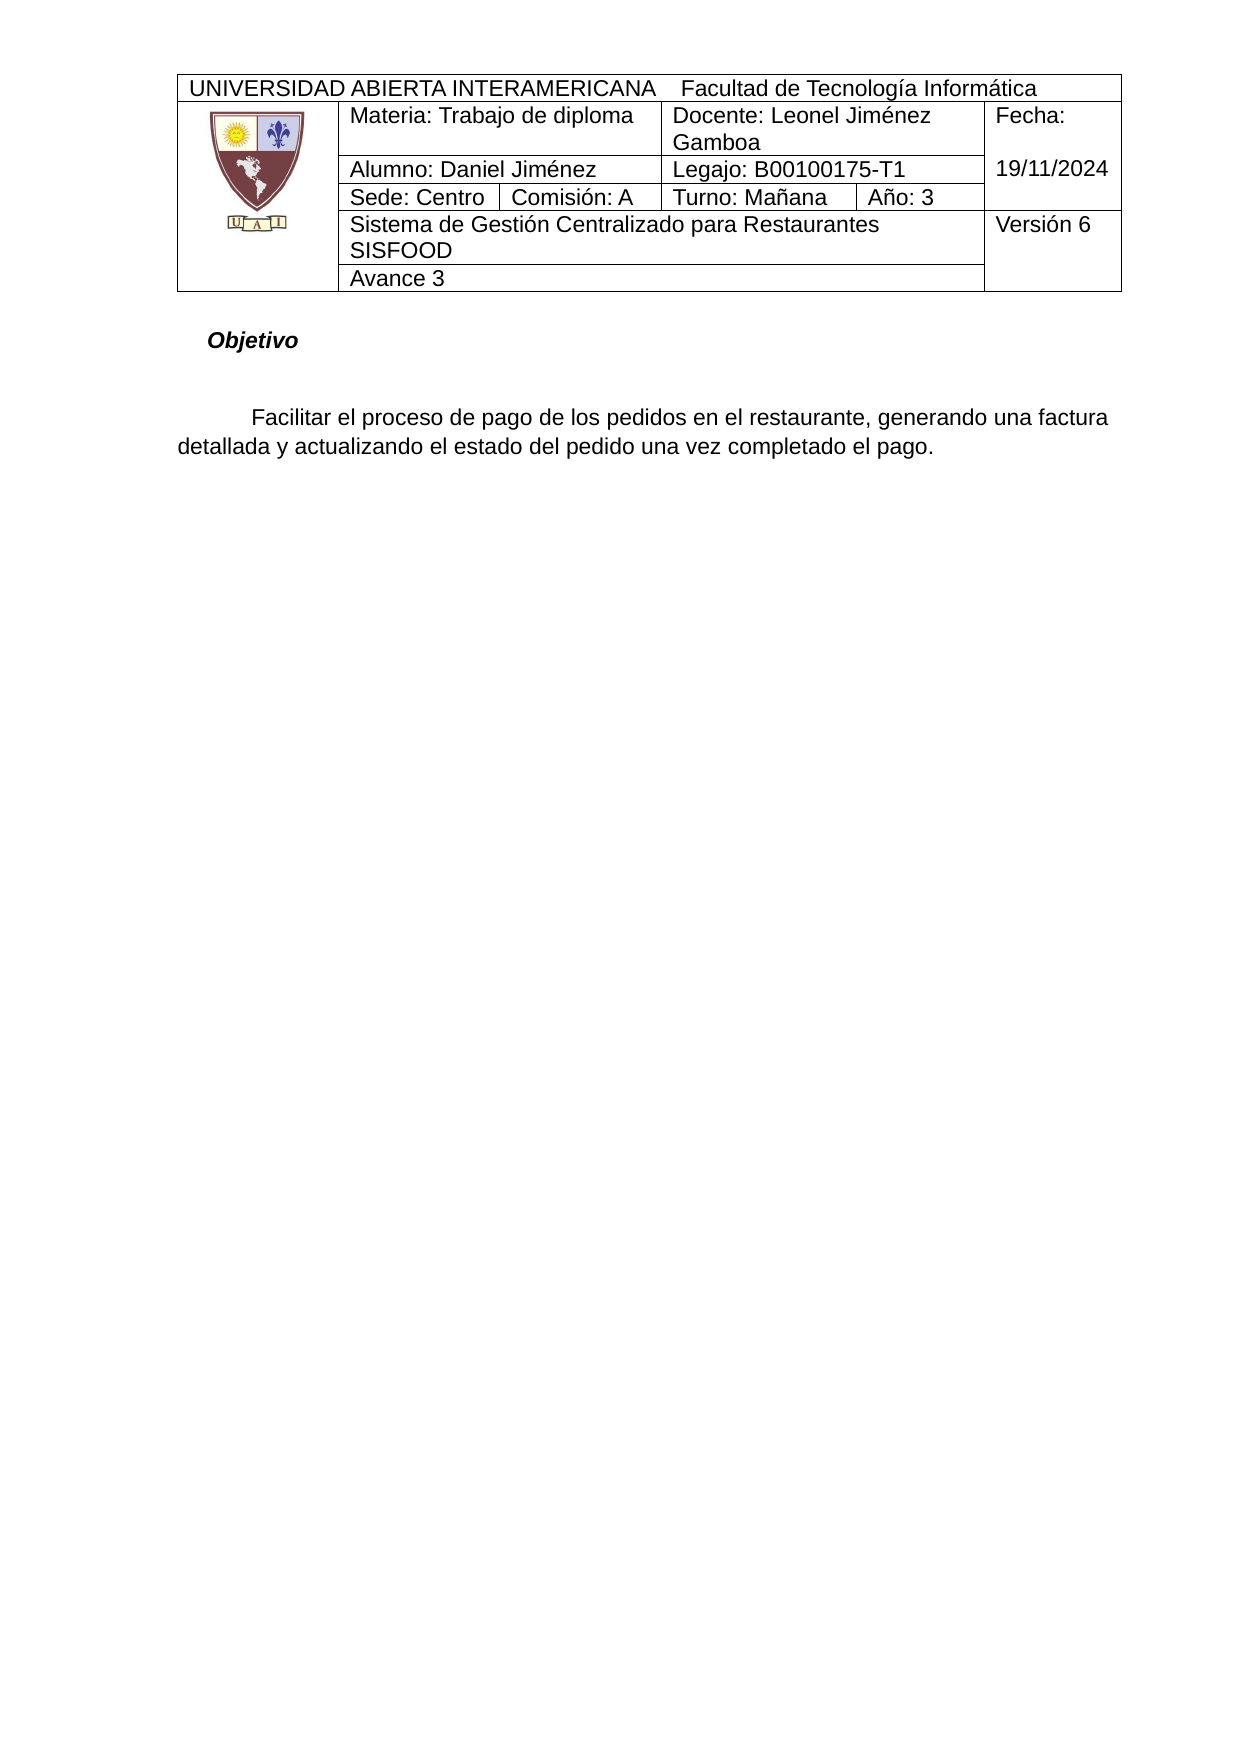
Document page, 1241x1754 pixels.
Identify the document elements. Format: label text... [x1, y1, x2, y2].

text Facilitar el proceso de pago de los pedidos en el restaurante, generando una factura detallada y actualizando el estado del pedido una vez completado el pago. [177, 404, 1122, 459]
picture [188, 102, 327, 236]
subtitle Objetivo [207, 327, 1122, 353]
